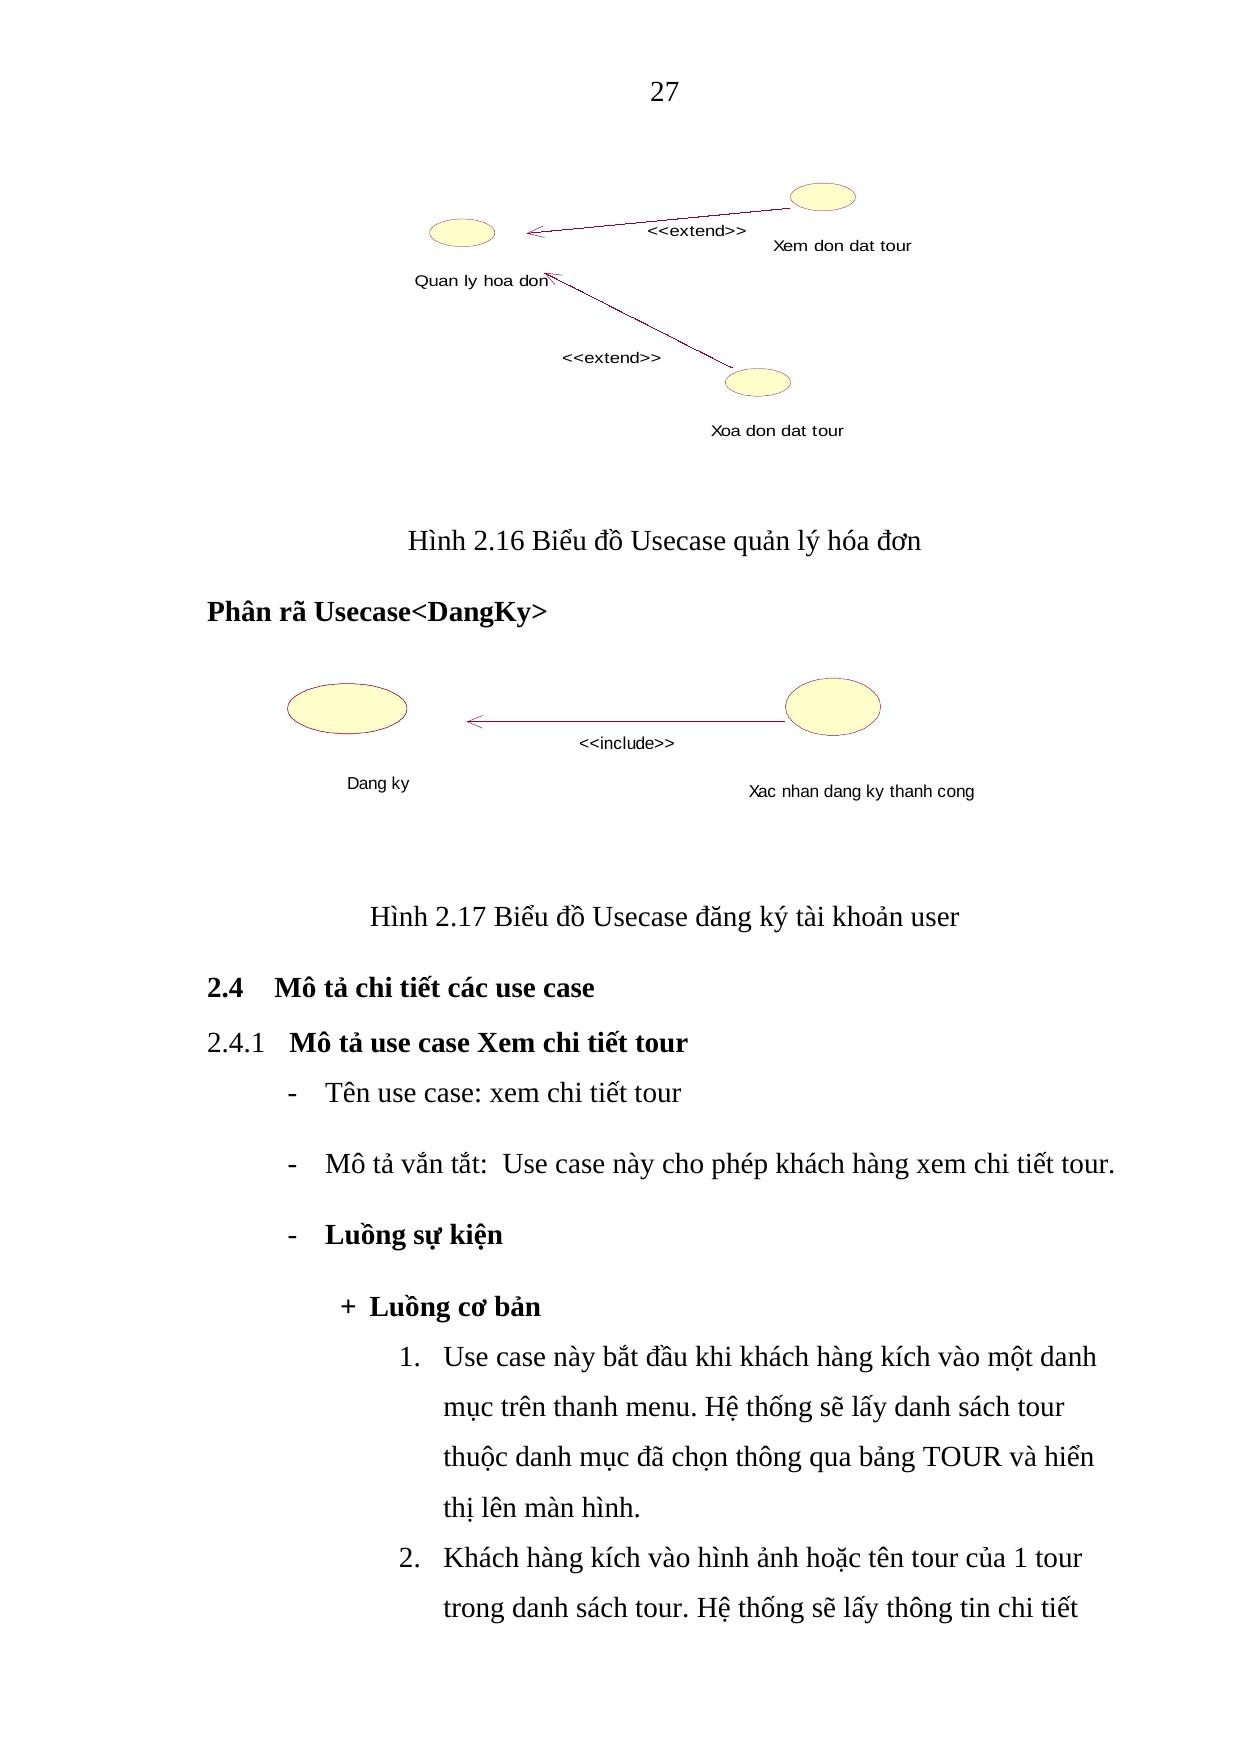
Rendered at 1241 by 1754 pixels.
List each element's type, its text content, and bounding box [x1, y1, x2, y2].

text Hình 2.16 Biểu đồ Usecase đăng ký tài khoản user [207, 899, 1122, 933]
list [399, 1540, 1122, 1624]
subtitle Mô tả use case Xem chi tiết tour [207, 1025, 1122, 1058]
list Luồng sự kiện [287, 1217, 1122, 1251]
list Mô tả vắn tắt: Use case này cho phép khách hàng xem chi tiết tour. [287, 1146, 1122, 1180]
list Tên use case: xem chi tiết tour [287, 1075, 1122, 1109]
text Phân rã Usecase<DangKy> [207, 594, 1122, 628]
list Luồng cơ bản [340, 1289, 1122, 1322]
list Use case này bắt đầu khi khách hàng kích vào một danh mục trên thanh menu. Hệ thống sẽ lấy danh sách tour thuộc danh mục đã chọn thông qua bảng TOUR và hiển thị lên màn hình. [399, 1339, 1122, 1523]
subtitle Mô tả chi tiết các use case [207, 970, 1122, 1004]
